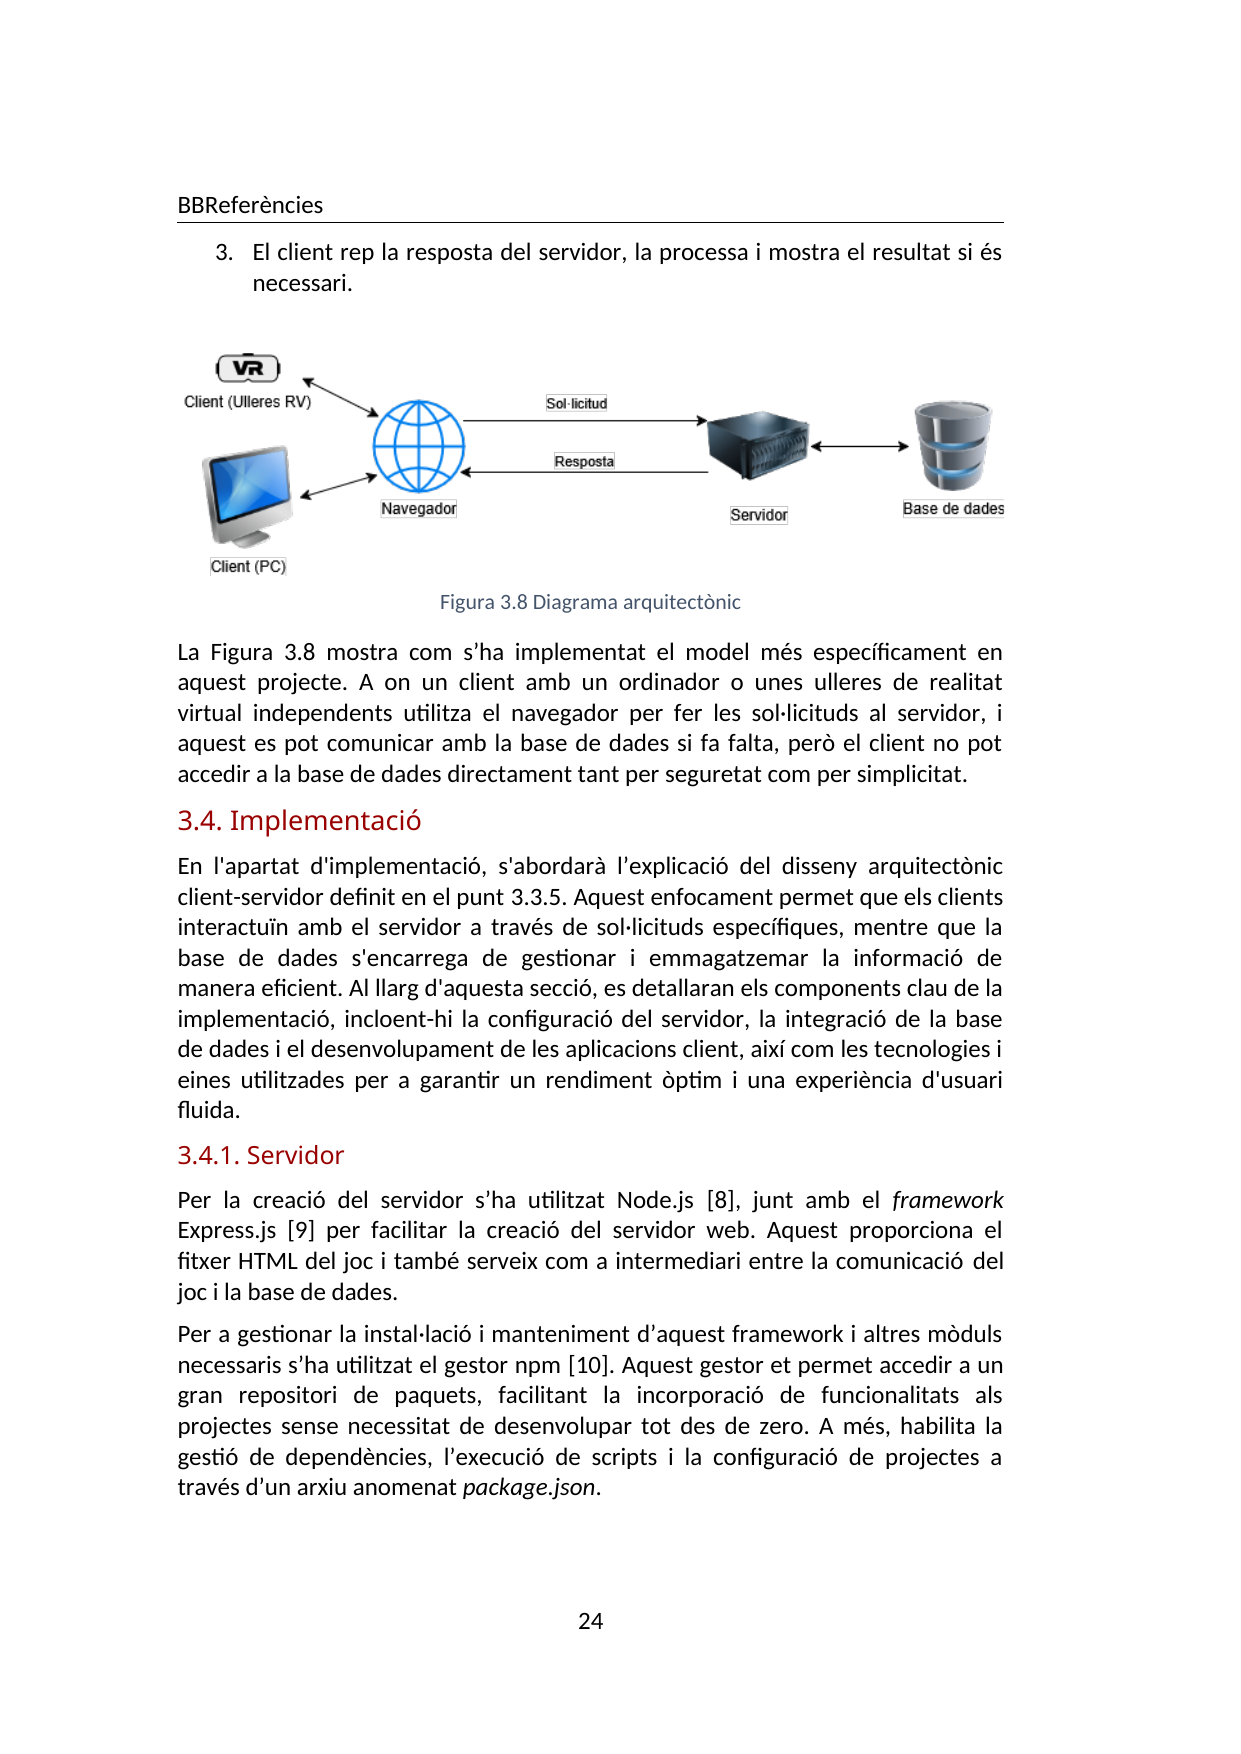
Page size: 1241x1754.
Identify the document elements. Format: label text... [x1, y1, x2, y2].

list El client rep la resposta del servidor, la processa i mostra el resultat si és necessari. [215, 236, 1004, 297]
text Per la creació del servidor s’ha utilitzat Node.js, junt amb el framework Express.js per facilitar la creació del servidor web. Aquest proporciona el fitxer HTML del joc i també serveix com a intermediari entre la comunicació del joc i la base de dades. [177, 1184, 1004, 1306]
text En l'apartat d'implementació, s'abordarà l’explicació del disseny arquitectònic client-servidor definit en el punt 3.3.5. Aquest enfocament permet que els clients interactuïn amb el servidor a través de sol·licituds específiques, mentre que la base de dades s'encarrega de gestionar i emmagatzemar la informació de manera eficient. Al llarg d'aquesta secció, es detallaran els components clau de la implementació, incloent-hi la configuració del servidor, la integració de la base de dades i el desenvolupament de les aplicacions client, així com les tecnologies i eines utilitzades per a garantir un rendiment òptim i una experiència d'usuari fluida. [177, 850, 1004, 1125]
picture [177, 352, 1005, 576]
subtitle Implementació [177, 801, 1004, 838]
text Per a gestionar la instal·lació i manteniment d’aquest framework i altres mòduls necessaris s’ha utilitzat el gestor npm. Aquest gestor et permet accedir a un gran repositori de paquets, facilitant la incorporació de funcionalitats als projectes sense necessitat de desenvolupar tot des de zero. A més, habilita la gestió de dependències, l’execució de scripts i la configuració de projectes a través d’un arxiu anomenat package.json. [177, 1319, 1004, 1502]
subtitle Servidor [177, 1137, 1004, 1172]
